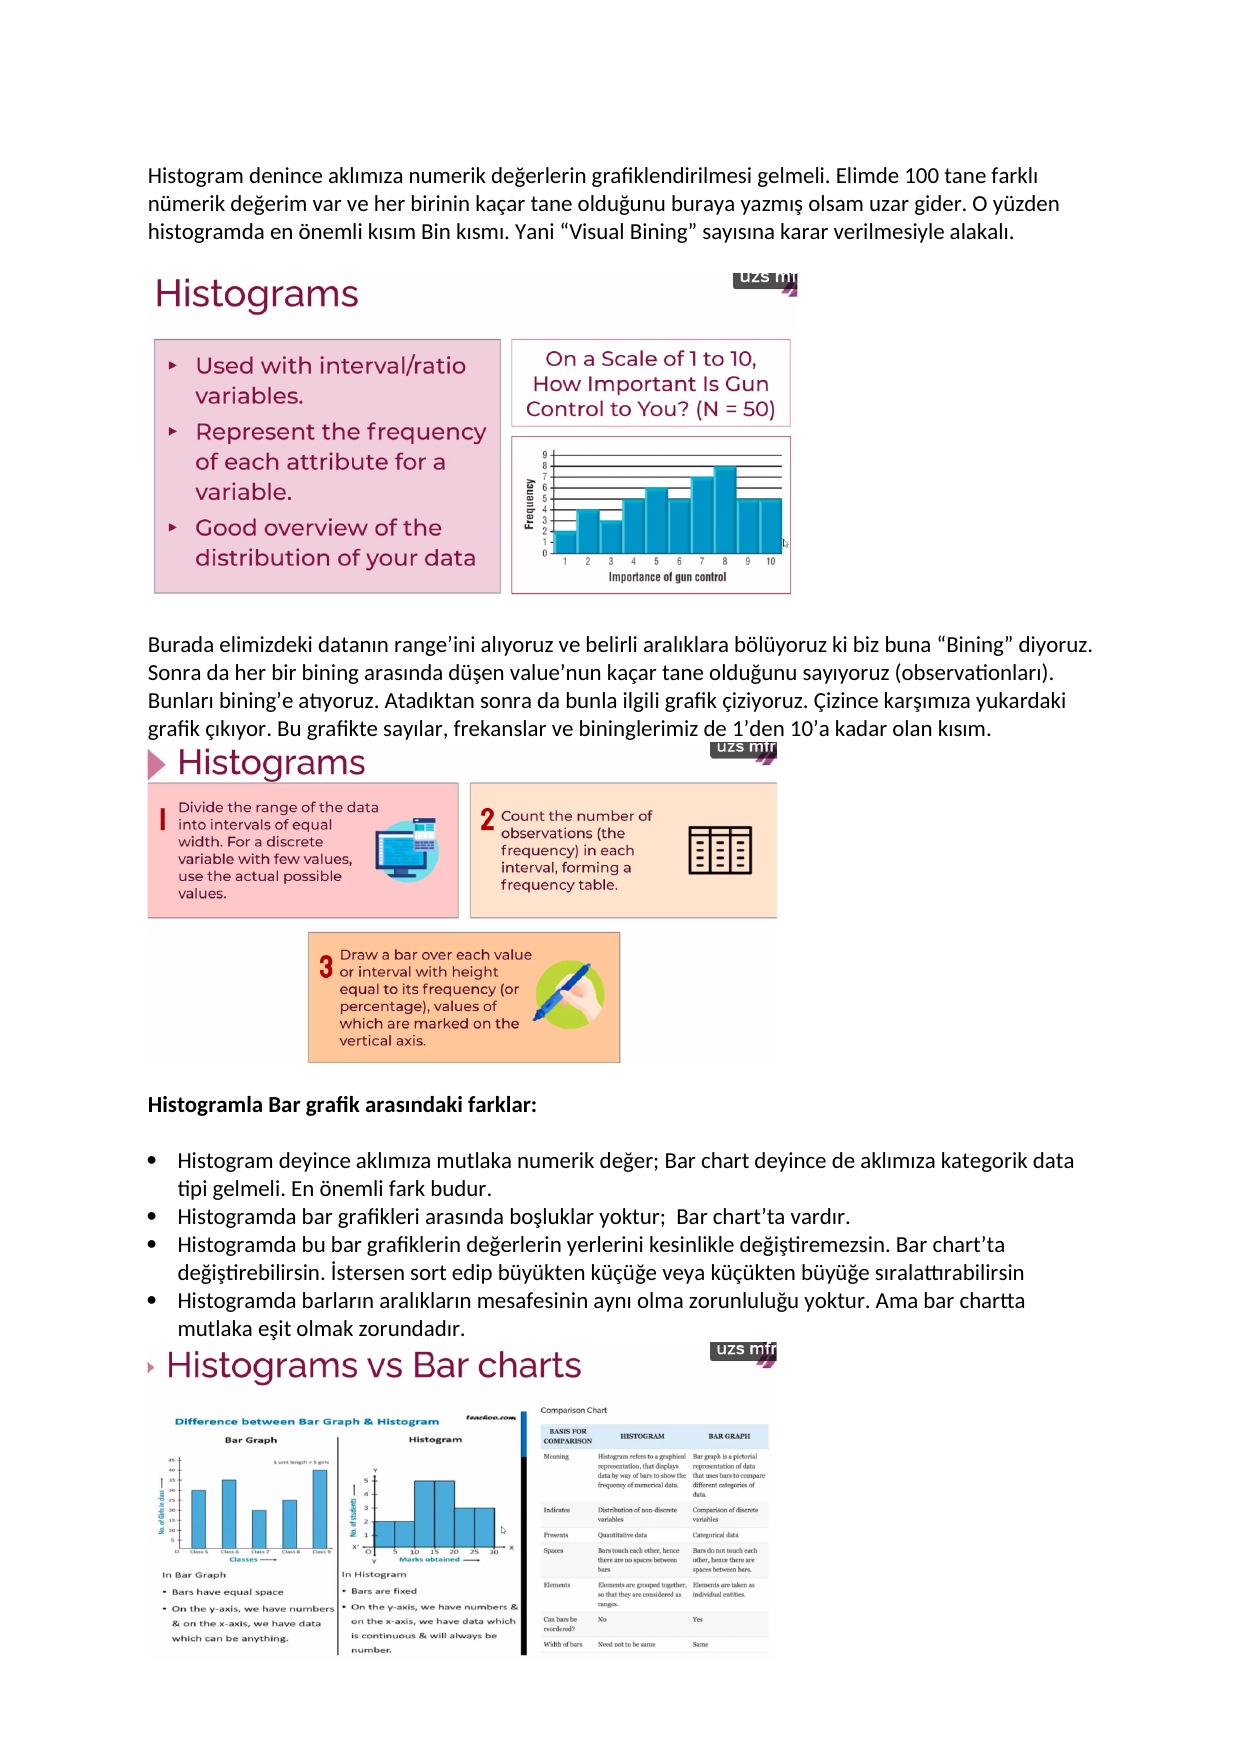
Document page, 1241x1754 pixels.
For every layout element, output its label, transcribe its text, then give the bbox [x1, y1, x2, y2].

text Sonra da her bir bining arasında düşen value’nun kaçar tane olduğunu sayıyoruz (observationları). Bunları bining’e atıyoruz. Atadıktan sonra da bunla ilgili grafik çiziyoruz. Çizince karşımıza yukardaki grafik çıkıyor. Bu grafikte sayılar, frekanslar ve bininglerimiz de 1’den 10’a kadar olan kısım. [148, 658, 1107, 742]
list Histogram deyince aklımıza mutlaka numerik değer; Bar chart deyince de aklımıza kategorik data tipi gelmeli. En önemli fark budur. [148, 1146, 1107, 1202]
list Histogramda barların aralıkların mesafesinin aynı olma zorunluluğu yoktur. Ama bar chartta mutlaka eşit olmak zorundadır. [148, 1287, 1107, 1343]
text Histogram denince aklımıza numerik değerlerin grafiklendirilmesi gelmeli. Elimde 100 tane farklı nümerik değerim var ve her birinin kaçar tane olduğunu buraya yazmış olsam uzar gider. O yüzden histogramda en önemli kısım Bin kısmı. Yani “Visual Bining” sayısına karar verilmesiyle alakalı. [148, 161, 1107, 245]
picture [147, 1342, 777, 1661]
picture [147, 742, 777, 1063]
text Histogramla Bar grafik arasındaki farklar: [148, 1090, 1107, 1118]
list Histogramda bu bar grafiklerin değerlerin yerlerini kesinlikle değiştiremezsin. Bar chart’ta değiştirebilirsin. İstersen sort edip büyükten küçüğe veya küçükten büyüğe sıralattırabilirsin [148, 1231, 1107, 1287]
picture [147, 273, 798, 602]
text Burada elimizdeki datanın range’ini alıyoruz ve belirli aralıklara bölüyoruz ki biz buna “Bining” diyoruz. [148, 630, 1107, 658]
list Histogramda bar grafikleri arasında boşluklar yoktur; Bar chart’ta vardır. [148, 1202, 1107, 1231]
